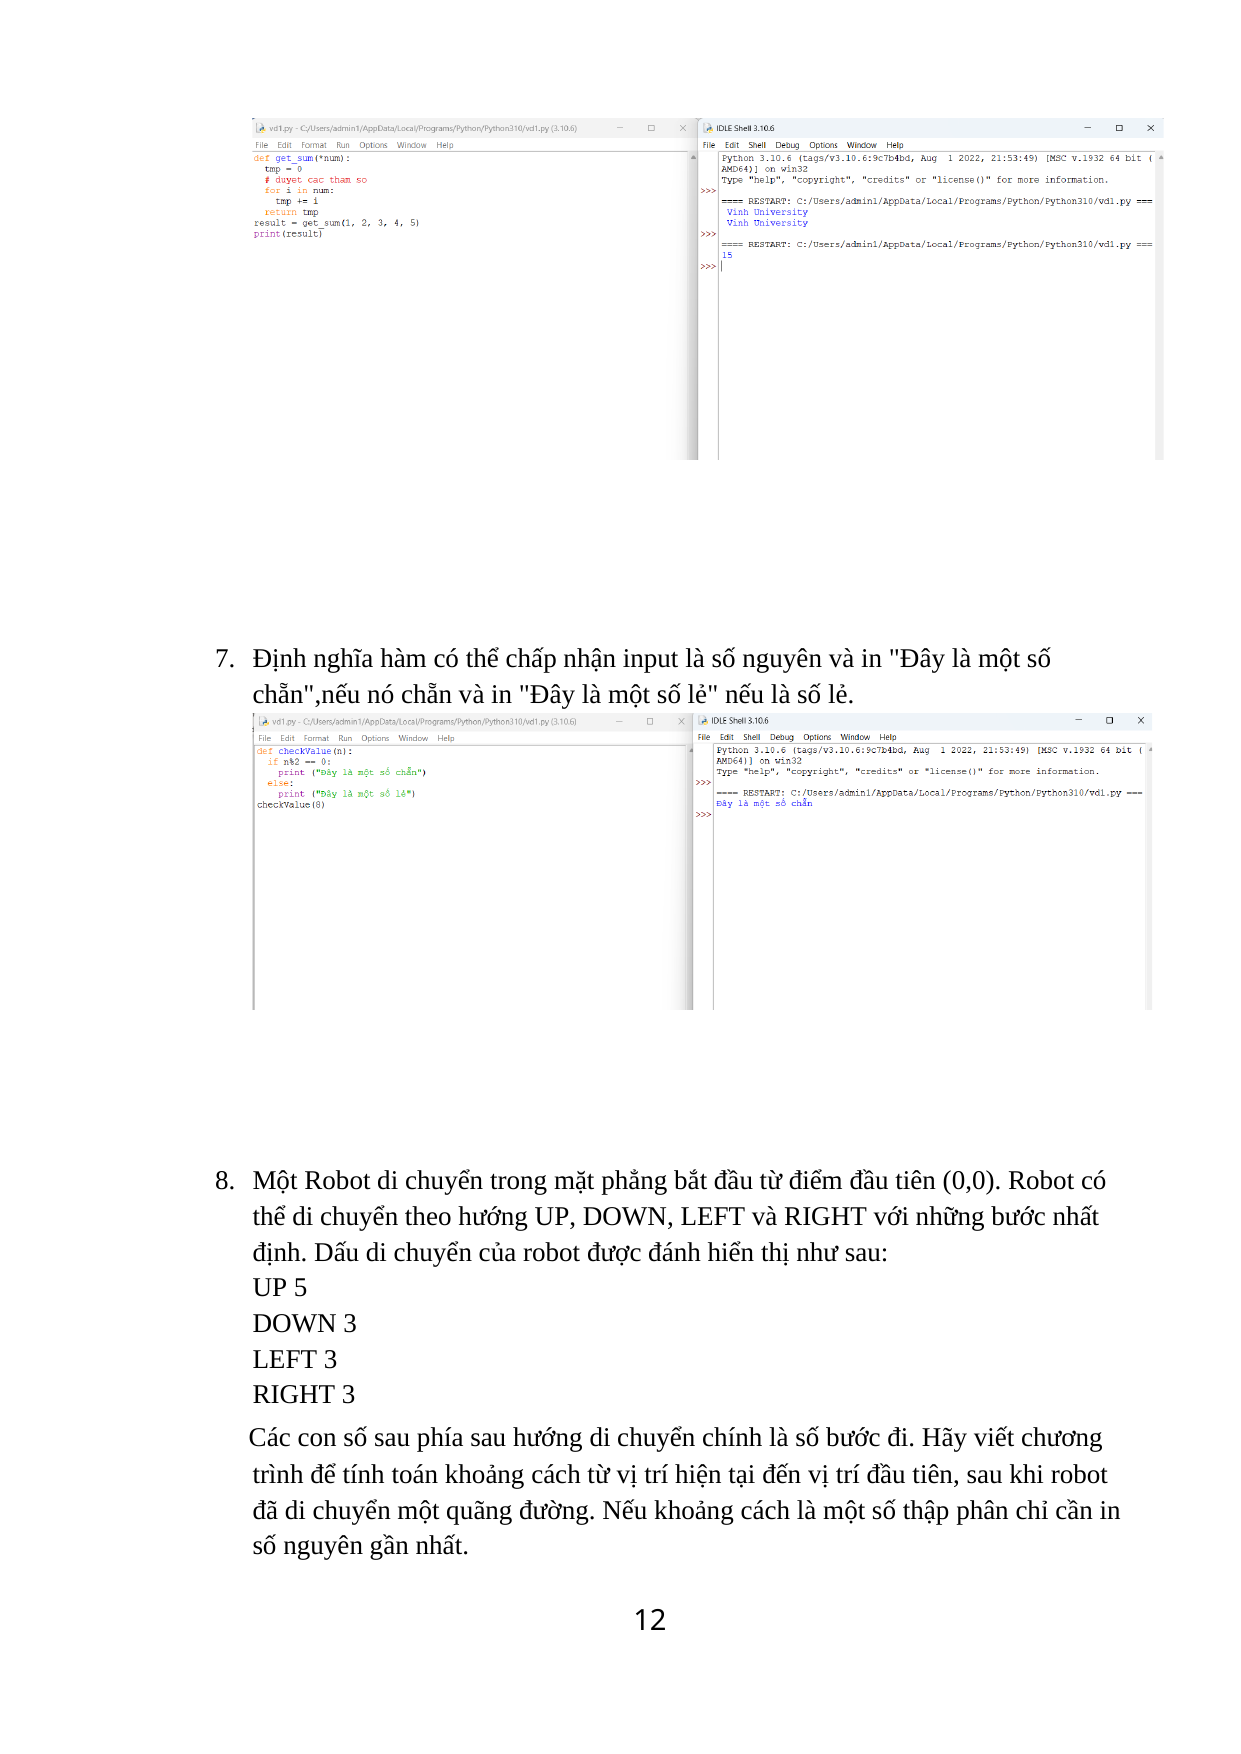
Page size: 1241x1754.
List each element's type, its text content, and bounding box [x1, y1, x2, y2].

list DOWN 3 [252, 1307, 1122, 1338]
picture [252, 118, 1164, 460]
text Các con số sau phía sau hướng di chuyển chính là số bước đi. Hãy viết chương [215, 1421, 1122, 1452]
list trình để tính toán khoảng cách từ vị trí hiện tại đến vị trí đầu tiên, sau khi robot đã di chuyển một quãng đường. Nếu khoảng cách là một số thập phân chỉ cần in số nguyên gần nhất. [252, 1458, 1122, 1561]
list UP 5 [252, 1271, 1122, 1303]
list RIGHT 3 [252, 1379, 1122, 1410]
list Một Robot di chuyển trong mặt phẳng bắt đầu từ điểm đầu tiên (0,0). Robot có thể di chuyển theo hướng UP, DOWN, LEFT và RIGHT với những bước nhất định. Dấu di chuyển của robot được đánh hiển thị như sau: [215, 1164, 1122, 1267]
list LEFT 3 [252, 1343, 1122, 1374]
picture [252, 713, 1153, 1010]
list Định nghĩa hàm có thể chấp nhận input là số nguyên và in "Đây là một số chẵn",nếu nó chẵn và in "Đây là một số lẻ" nếu là số lẻ. [215, 642, 1122, 709]
